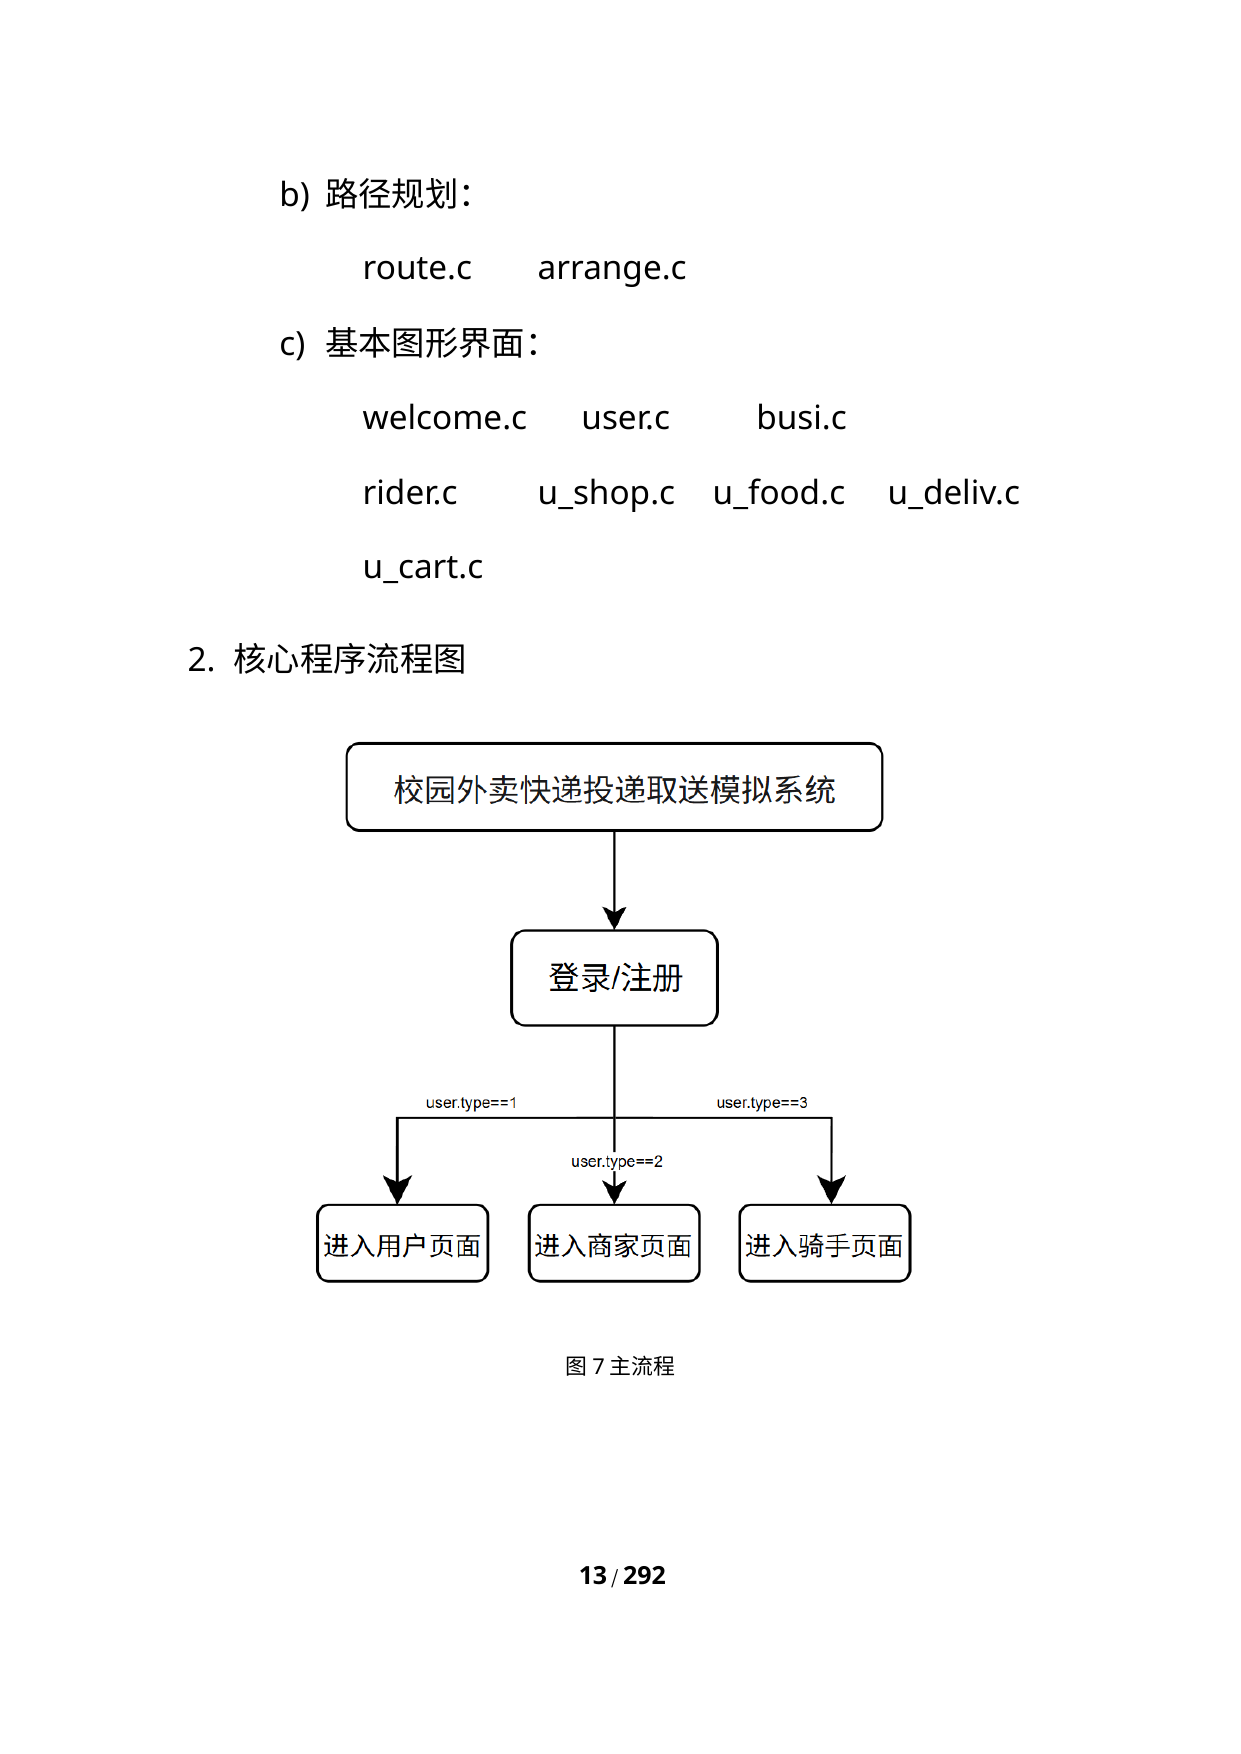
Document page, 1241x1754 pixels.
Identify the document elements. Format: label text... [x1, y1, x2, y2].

picture [290, 715, 950, 1304]
list 基本图形界面： [279, 307, 1053, 375]
list welcome.c user.c busi.c [323, 383, 1053, 451]
list 核心程序流程图 [187, 623, 1053, 691]
list route.c arrange.c [275, 233, 1053, 301]
list 路径规划： [279, 158, 1053, 226]
text 图 7 主流程 [187, 1348, 1053, 1382]
list u_cart.c [323, 532, 1053, 600]
list rider.c u_shop.c u_food.c u_deliv.c [323, 457, 1053, 525]
